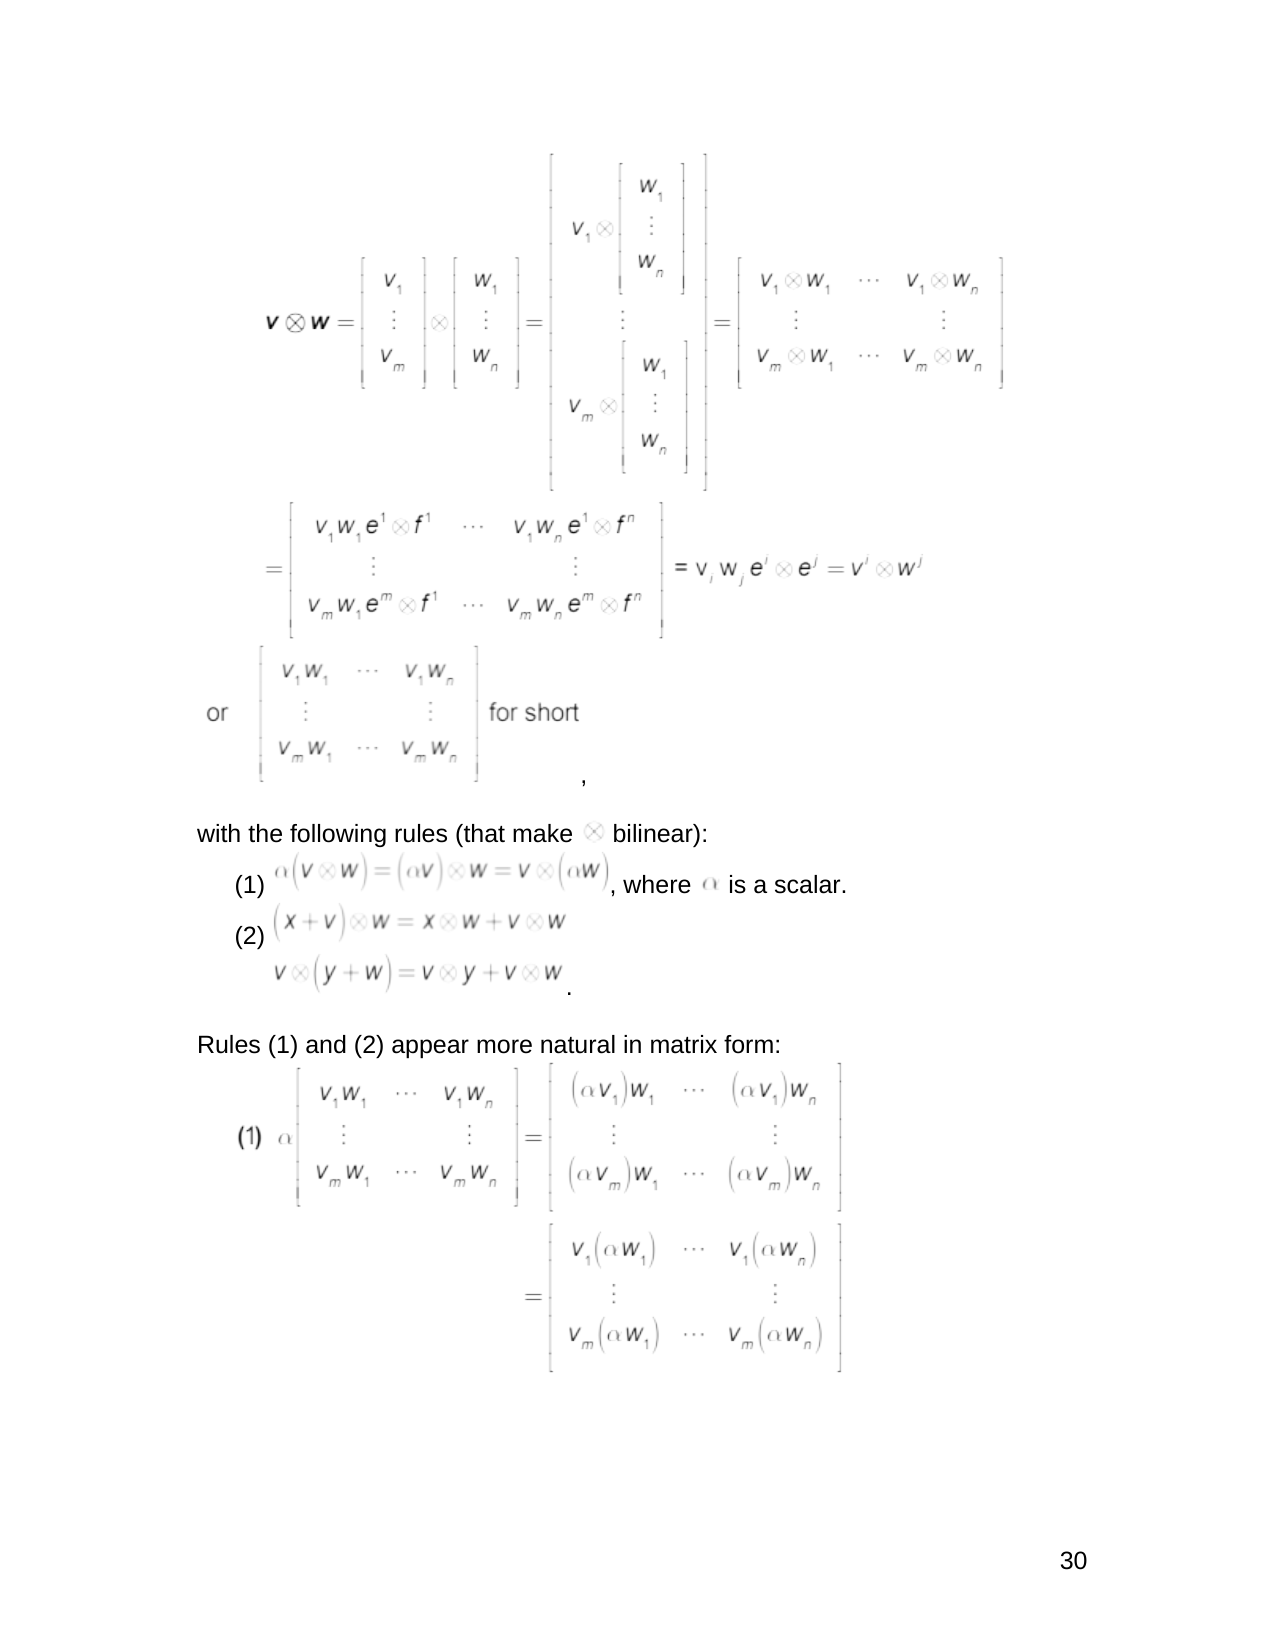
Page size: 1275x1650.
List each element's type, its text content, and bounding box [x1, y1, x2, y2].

list , where is a scalar. [234, 848, 1087, 899]
text Rules (1) and (2) appear more natural in matrix form: [197, 1030, 1087, 1059]
text . [197, 950, 1087, 1001]
text with the following rules (that make bilinear): [197, 817, 1087, 848]
text , [197, 642, 1087, 789]
